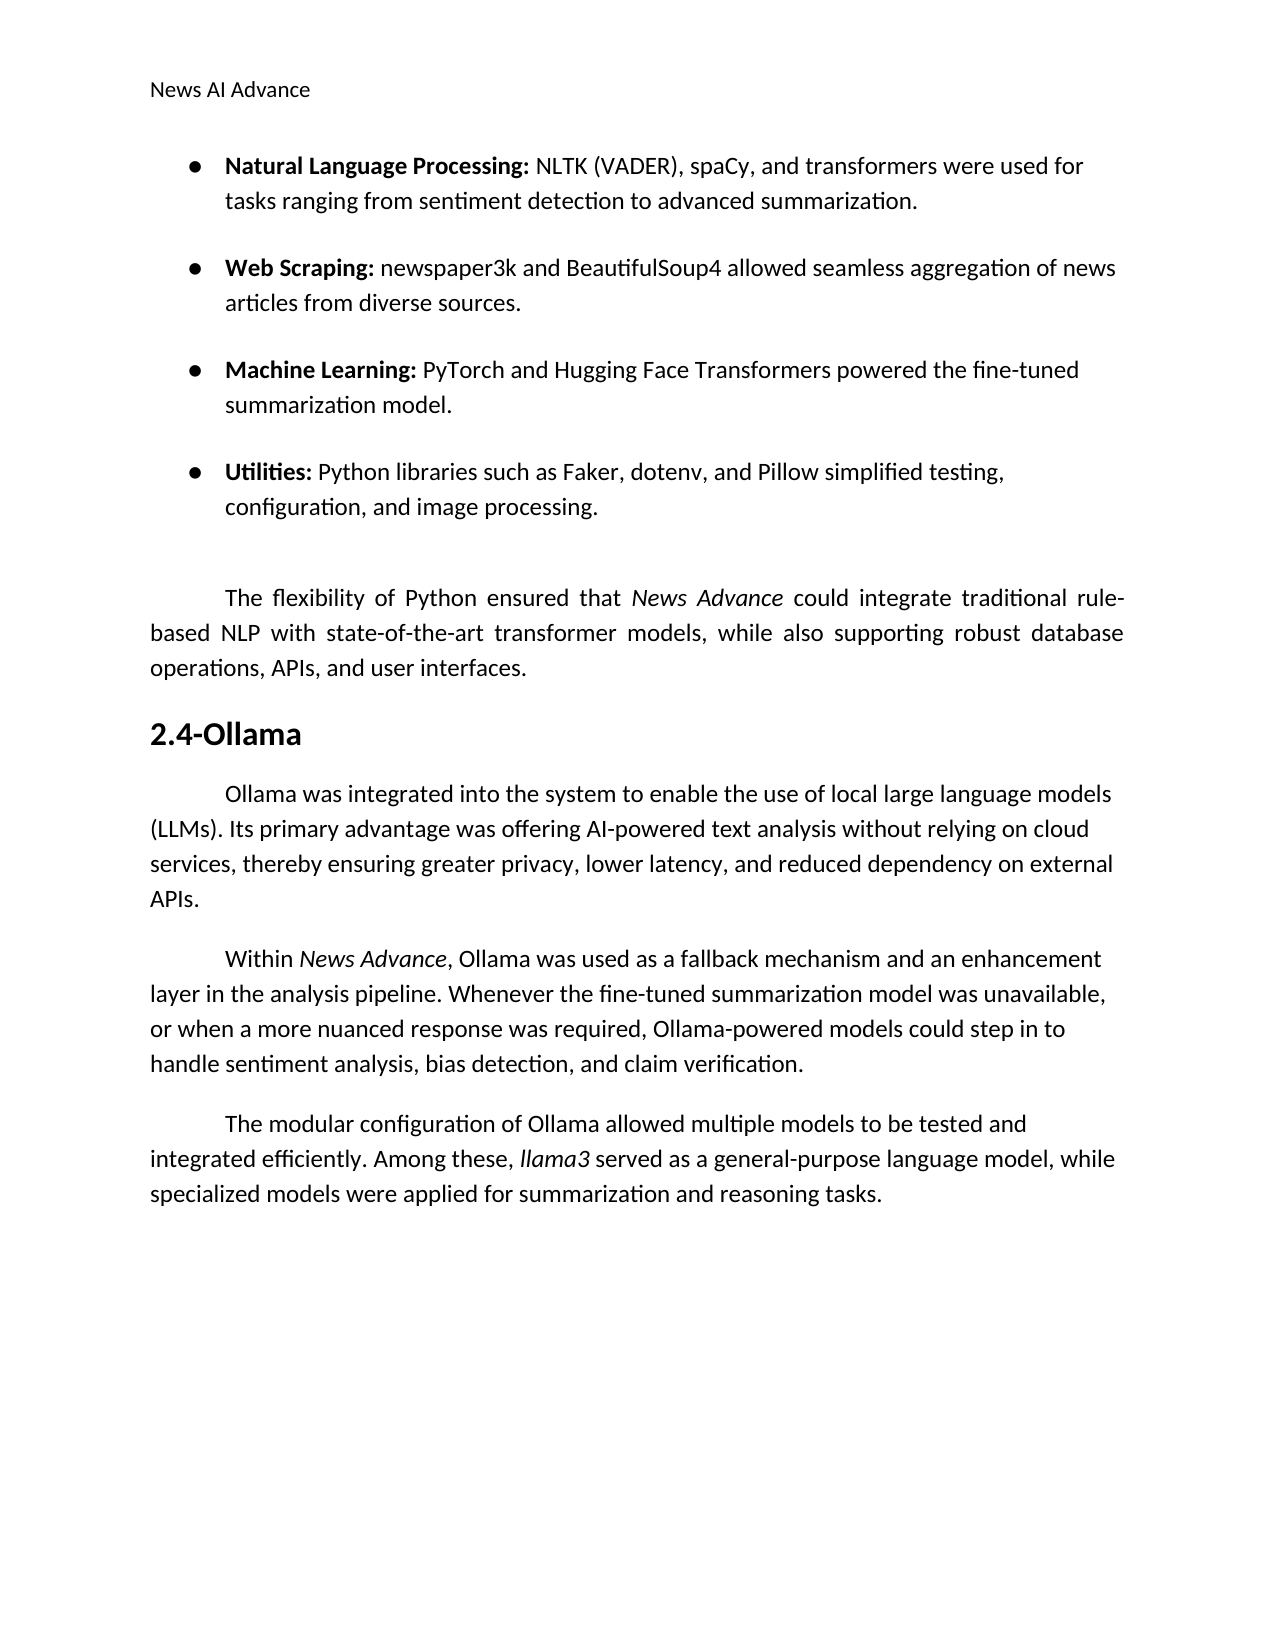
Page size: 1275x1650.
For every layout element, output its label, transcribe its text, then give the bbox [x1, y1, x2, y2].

text Ollama was integrated into the system to enable the use of local large language models (LLMs). Its primary advantage was offering AI-powered text analysis without relying on cloud services, thereby ensuring greater privacy, lower latency, and reduced dependency on external APIs. [150, 778, 1125, 914]
list Machine Learning: PyTorch and Hugging Face Transformers powered the fine-tuned summarization model. [187, 354, 1125, 451]
text Within News Advance, Ollama was used as a fallback mechanism and an enhancement layer in the analysis pipeline. Whenever the fine-tuned summarization model was unavailable, or when a more nuanced response was required, Ollama-powered models could step in to handle sentiment analysis, bias detection, and claim verification. [150, 943, 1125, 1079]
list Utilities: Python libraries such as Faker, dotenv, and Pillow simplified testing, configuration, and image processing. [187, 456, 1125, 553]
list Web Scraping: newspaper3k and BeautifulSoup4 allowed seamless aggregation of news articles from diverse sources. [187, 252, 1125, 349]
text The modular configuration of Ollama allowed multiple models to be tested and integrated efficiently. Among these, llama3 served as a general-purpose language model, while specialized models were applied for summarization and reasoning tasks. [150, 1108, 1125, 1209]
subtitle 2.4-Ollama [150, 712, 1125, 753]
text The flexibility of Python ensured that News Advance could integrate traditional rule-based NLP with state-of-the-art transformer models, while also supporting robust database operations, APIs, and user interfaces. [150, 582, 1125, 683]
list Natural Language Processing: NLTK (VADER), spaCy, and transformers were used for tasks ranging from sentiment detection to advanced summarization. [187, 150, 1125, 248]
